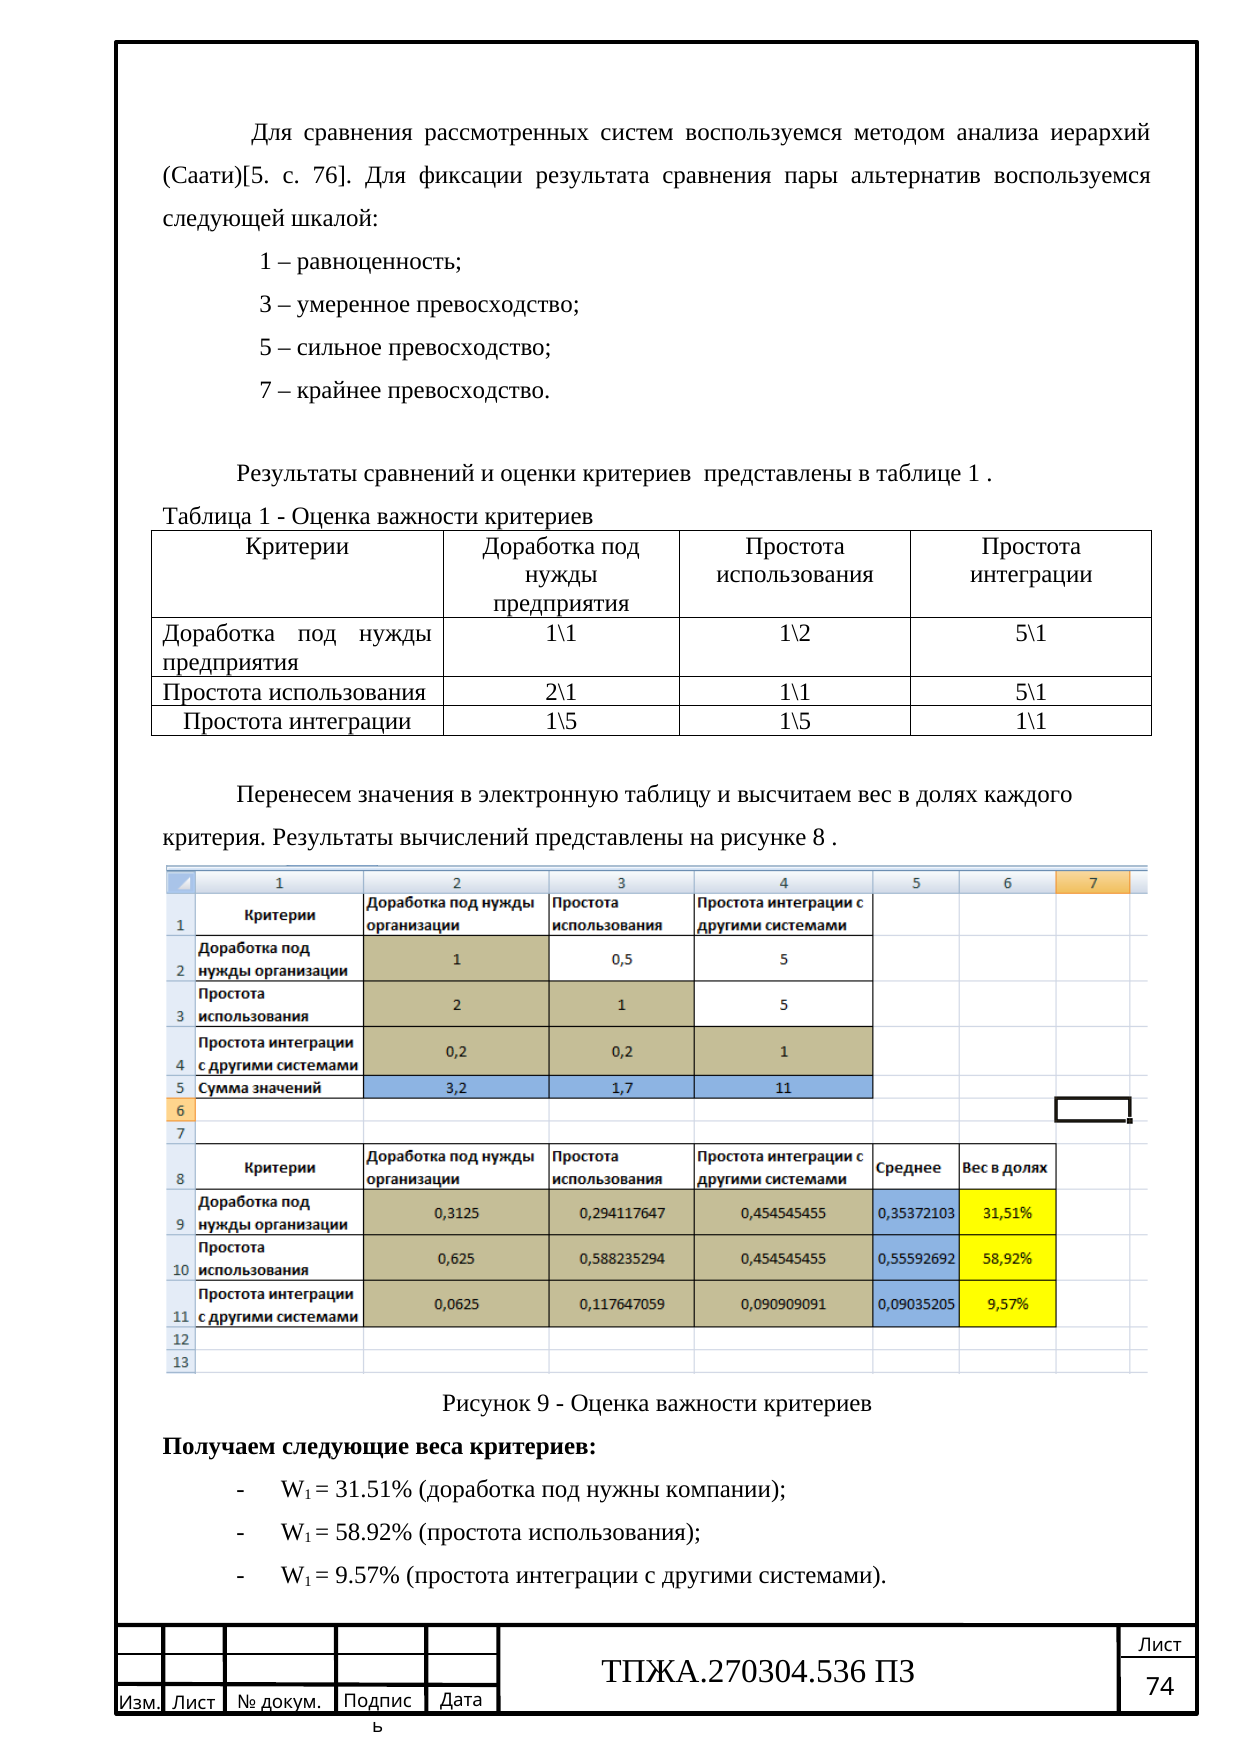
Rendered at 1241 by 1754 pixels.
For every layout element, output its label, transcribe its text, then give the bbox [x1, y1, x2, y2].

table_header Критерии [152, 531, 443, 617]
table_cell 2\1 [444, 677, 679, 705]
table_cell 5\1 [911, 677, 1151, 705]
text Результаты сравнений и оценки критериев представлены в таблице 1 . [162, 458, 1152, 487]
table_header Простота использования [680, 531, 910, 617]
text 3 – умеренное превосходство; [192, 289, 1152, 318]
table_cell 1\5 [444, 706, 679, 735]
text Для сравнения рассмотренных систем воспользуемся методом анализа иерархий (Саати)[5. c. 76]. Для фиксации результата сравнения пары альтернатив воспользуемся следующей шкалой: [162, 117, 1152, 232]
text Получаем следующие веса критериев: [162, 1431, 1152, 1460]
text Перенесем значения в электронную таблицу и высчитаем вес в долях каждого критерия. Результаты вычислений представлены на рисунке 8 . [162, 779, 1152, 851]
table_cell 1\1 [680, 677, 910, 705]
table_cell Простота интеграции [152, 706, 443, 735]
list W1 = 31.51% (доработка под нужны компании); [236, 1474, 1152, 1503]
text Таблица 1 - Оценка важности критериев [162, 501, 1152, 530]
table_cell Доработка под нужды предприятия [152, 618, 443, 676]
table_cell 1\1 [911, 706, 1151, 735]
table_cell 5\1 [911, 618, 1151, 676]
list W1 = 9.57% (простота интеграции с другими системами). [236, 1560, 1152, 1589]
text 7 – крайнее превосходство. [192, 375, 1152, 404]
table_cell Простота использования [152, 677, 443, 705]
table_header Доработка под нужды предприятия [444, 531, 679, 617]
list W1 = 58.92% (простота использования); [236, 1517, 1152, 1546]
text 1 – равноценность; [192, 246, 1152, 275]
table_header Простота интеграции [911, 531, 1151, 617]
table_cell 1\5 [680, 706, 910, 735]
text 5 – сильное превосходство; [192, 332, 1152, 361]
table_cell 1\2 [680, 618, 910, 676]
picture [166, 865, 1148, 1374]
table_cell 1\1 [444, 618, 679, 676]
text Рисунок 9 - Оценка важности критериев [162, 1388, 1152, 1417]
